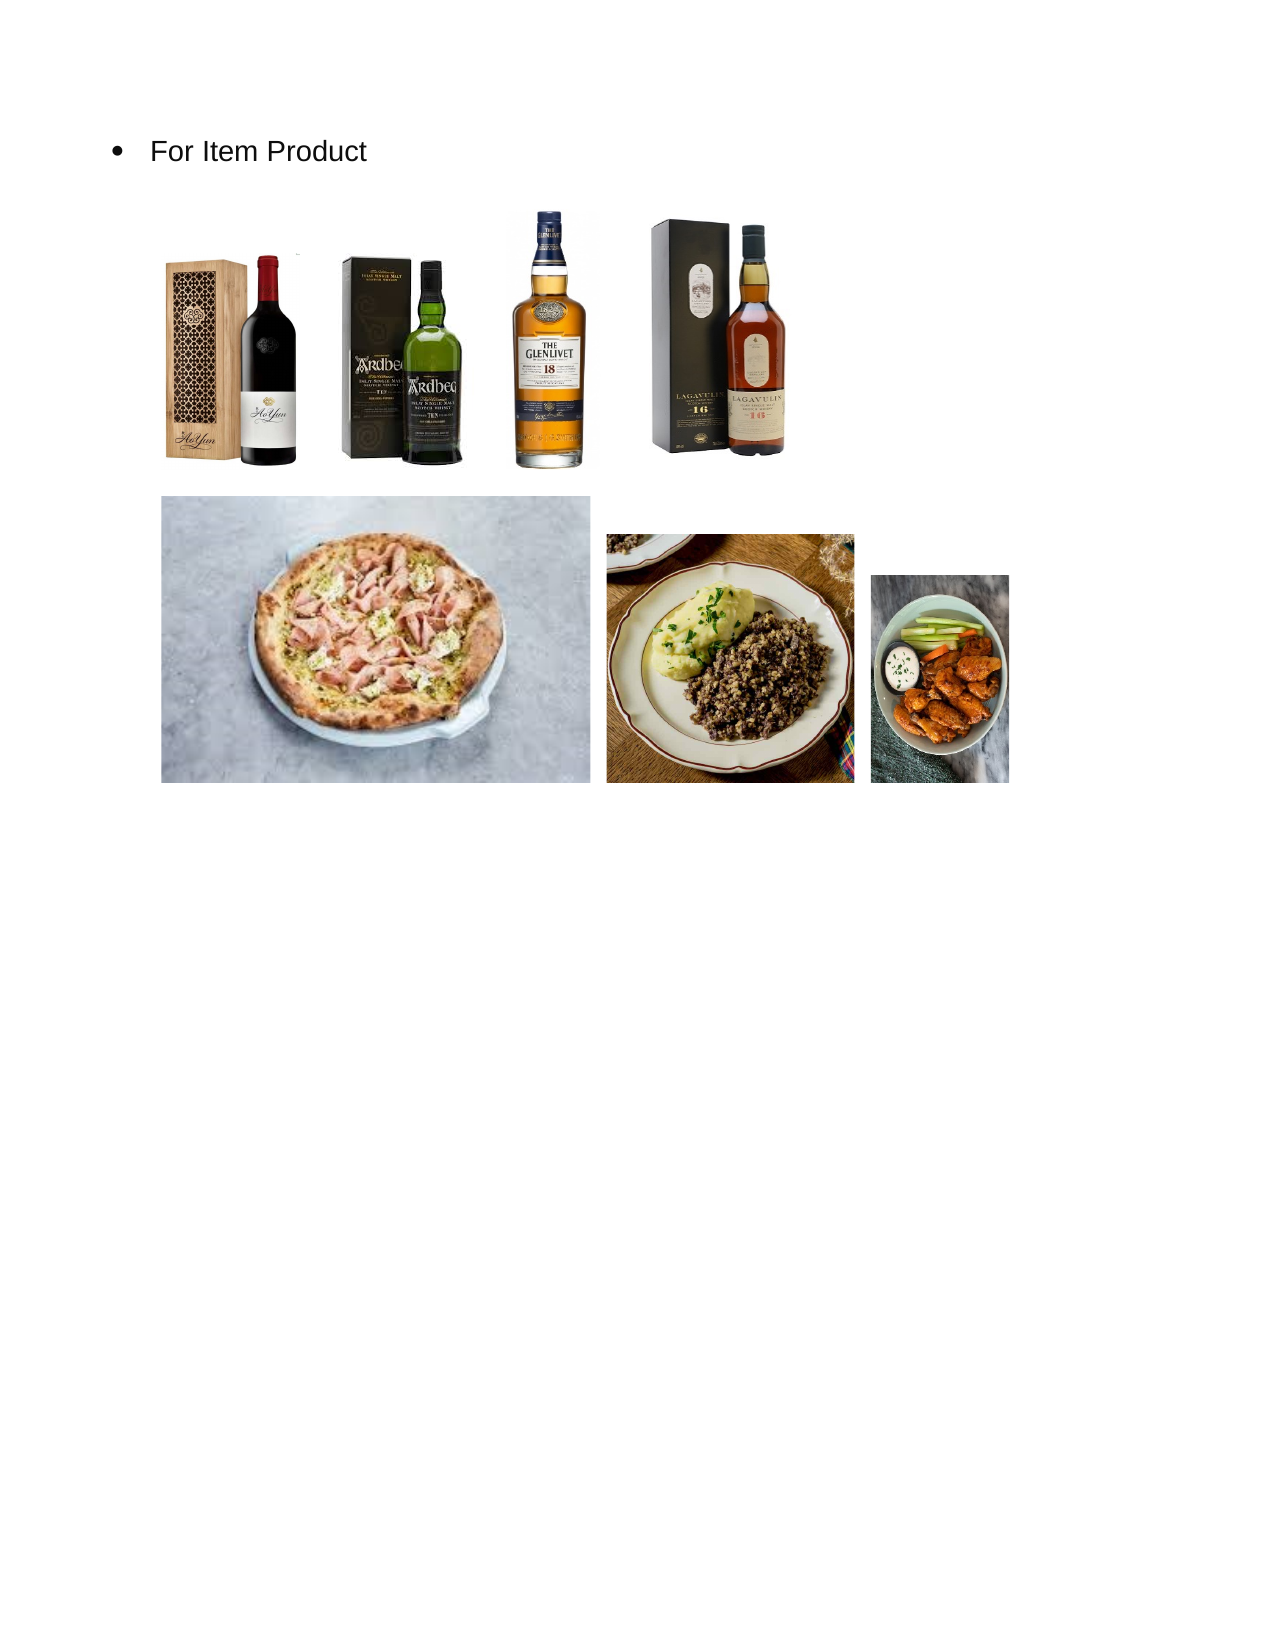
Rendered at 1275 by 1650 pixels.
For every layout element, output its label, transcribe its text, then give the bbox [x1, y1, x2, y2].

table_cell [150, 497, 1212, 792]
picture [161, 253, 300, 470]
picture [316, 238, 490, 470]
picture [606, 534, 855, 783]
picture [506, 209, 601, 470]
picture [870, 575, 1010, 783]
picture [161, 496, 591, 783]
list For Item Product [112, 134, 1200, 168]
picture [616, 201, 819, 470]
table_header [150, 201, 1212, 497]
